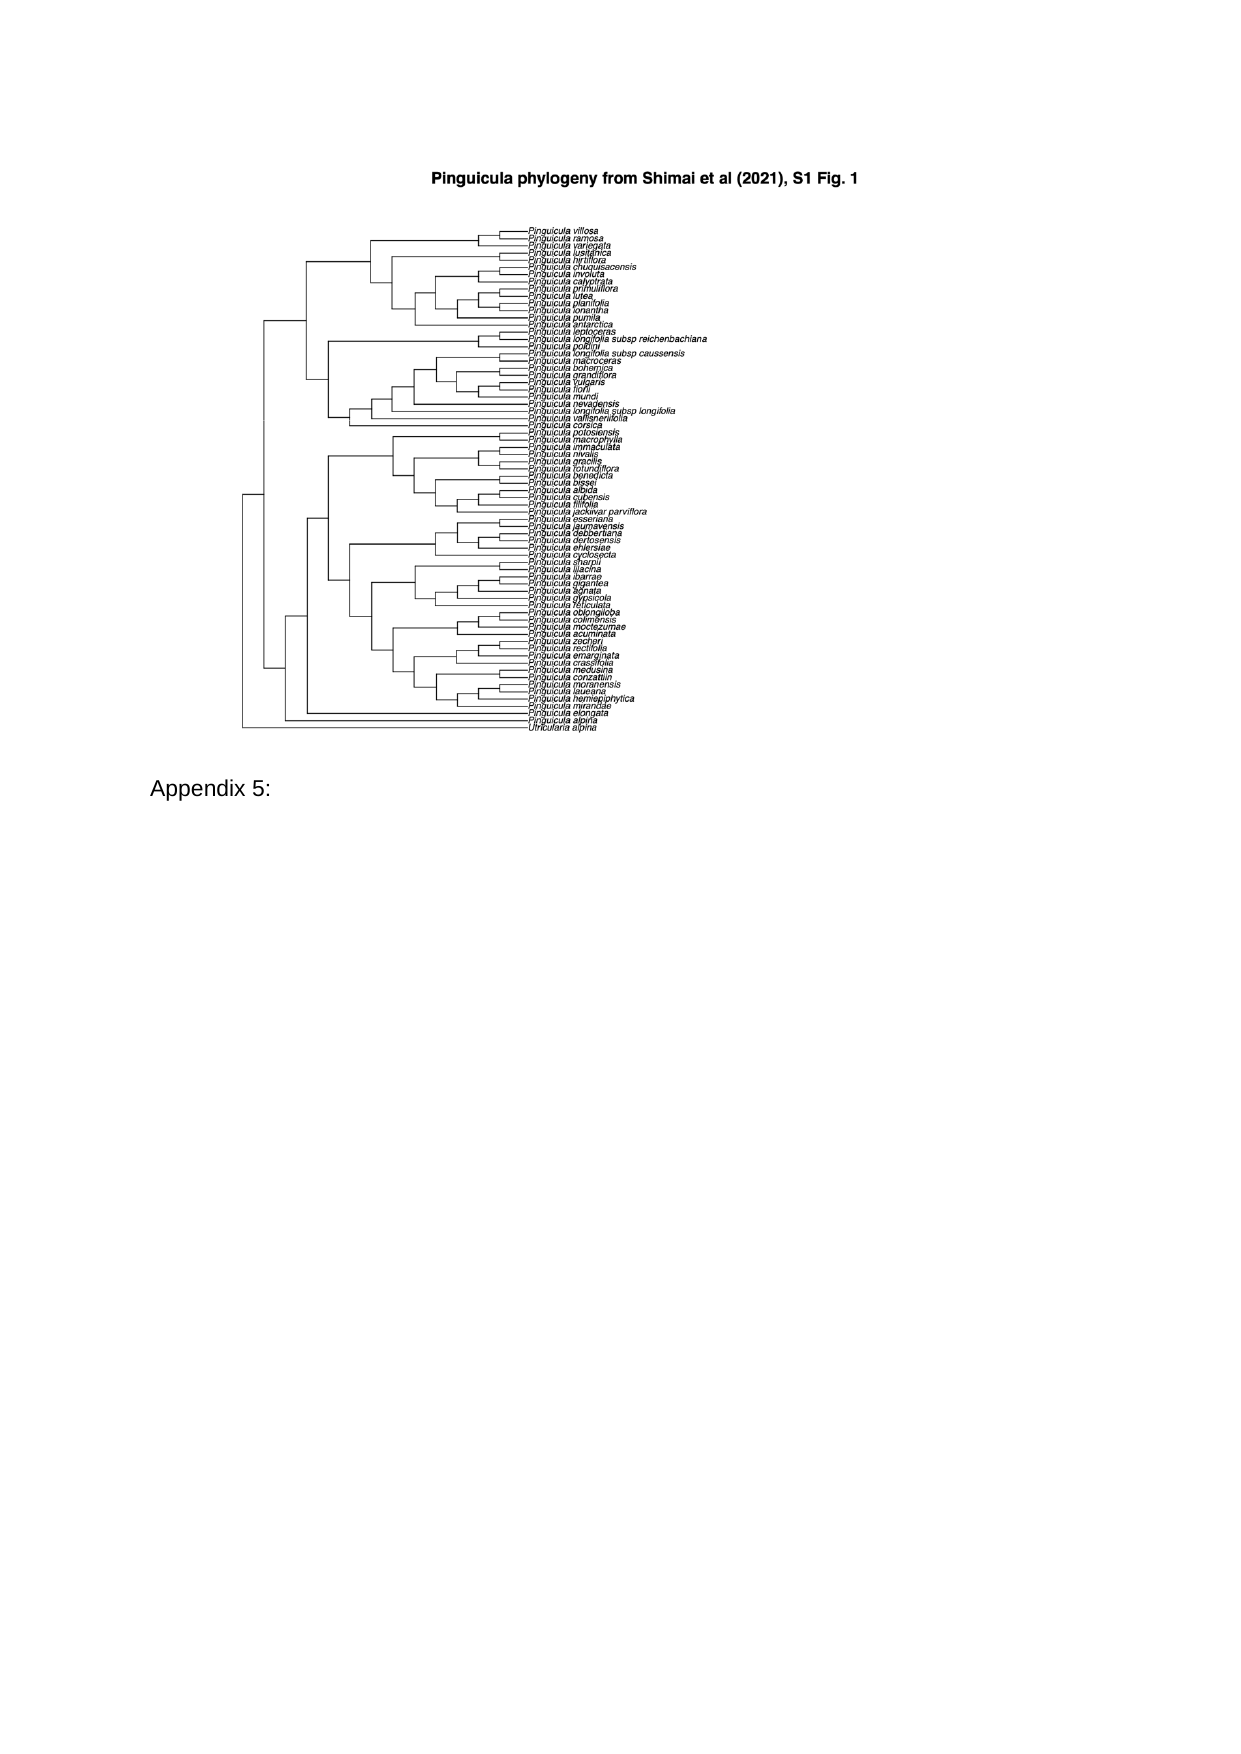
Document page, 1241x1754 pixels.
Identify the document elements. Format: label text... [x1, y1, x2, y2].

text Appendix 5: [150, 774, 1090, 801]
picture [150, 150, 1091, 771]
